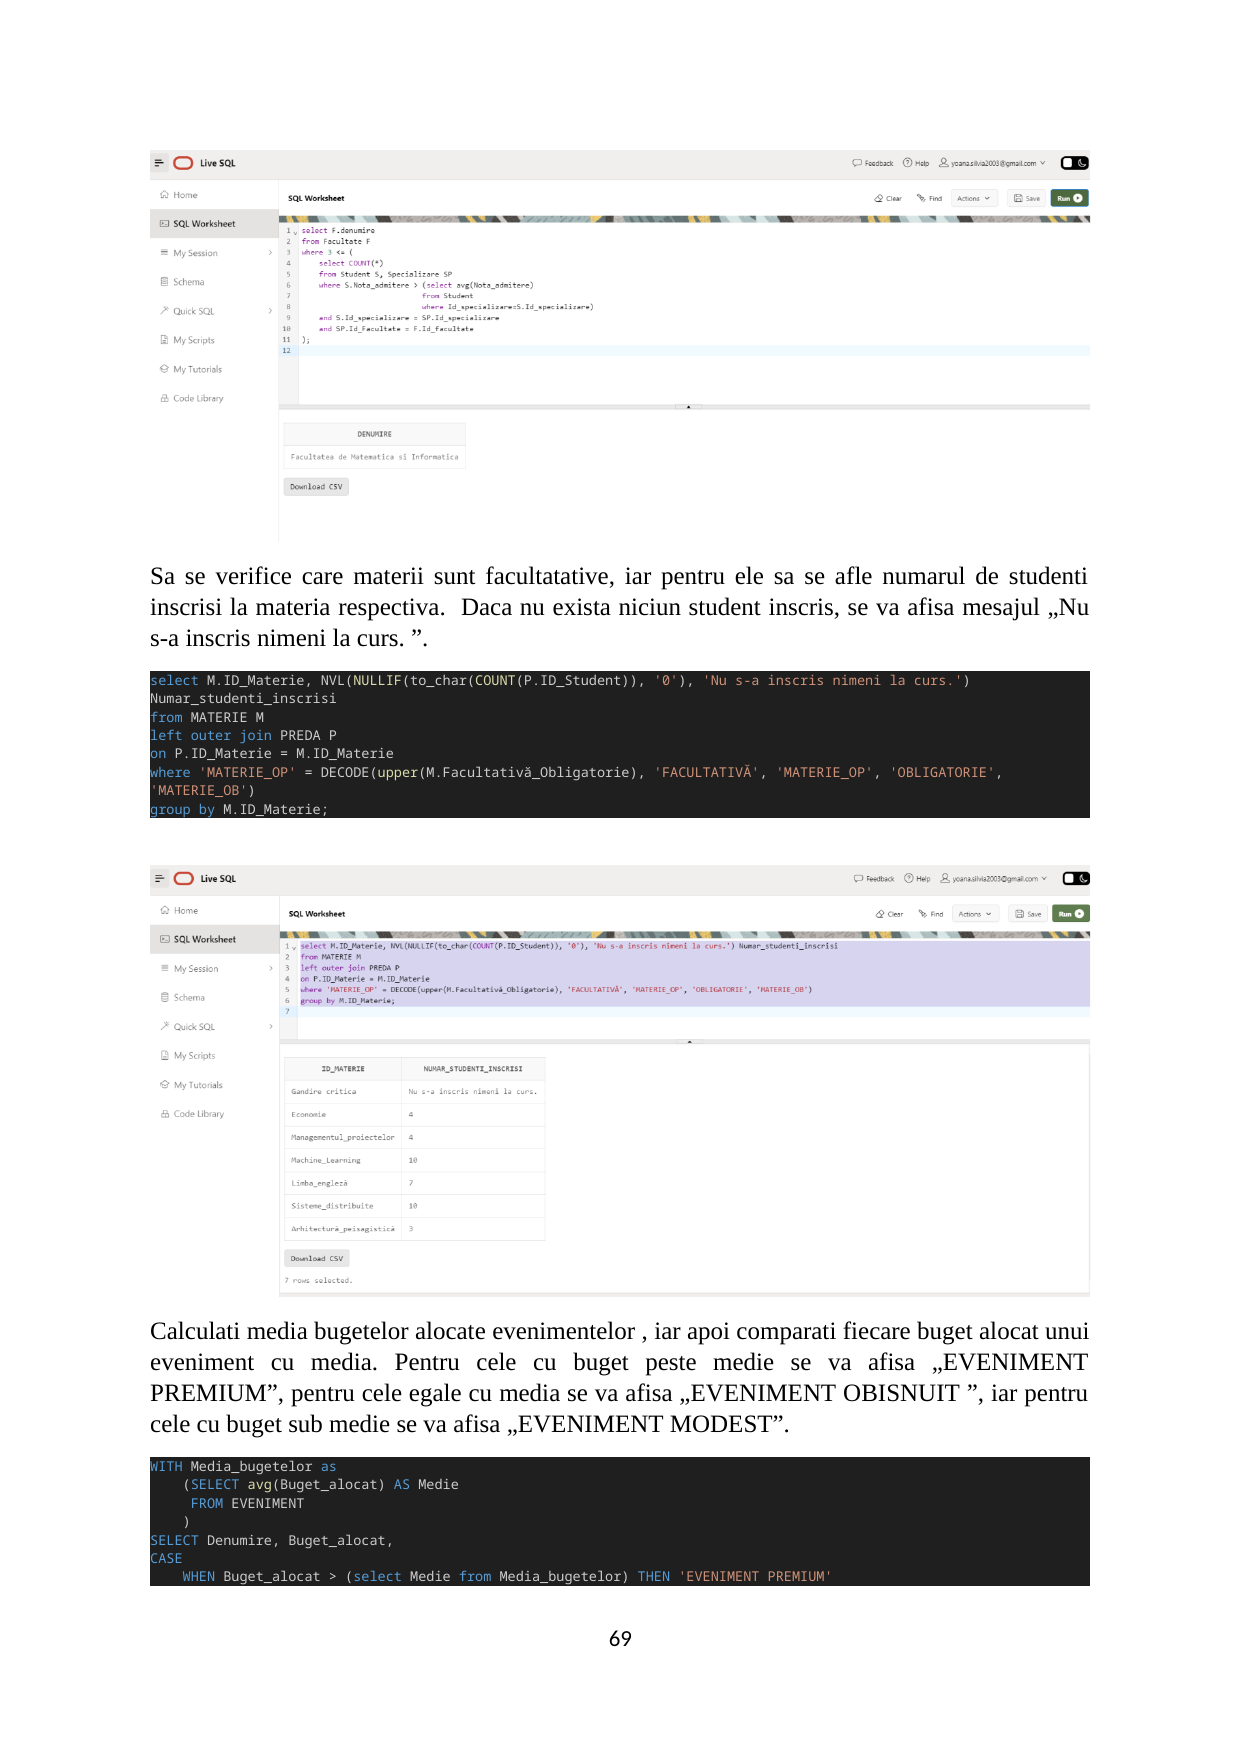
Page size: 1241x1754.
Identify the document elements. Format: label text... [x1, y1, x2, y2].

text CASE [150, 1549, 1090, 1567]
picture [150, 865, 1091, 1297]
text on P.ID_Materie = M.ID_Materie [150, 744, 1090, 763]
picture [150, 150, 1091, 542]
text select M.ID_Materie, NVL(NULLIF(to_char(COUNT(P.ID_Student)), '0'), 'Nu s-a inscris nimeni la curs.') Numar_studenti_inscrisi [150, 671, 1090, 707]
text (SELECT avg(Buget_alocat) AS Medie [150, 1475, 1090, 1494]
text Calculati media bugetelor alocate evenimentelor , iar apoi comparati fiecare buget alocat unui eveniment cu media. Pentru cele cu buget peste medie se va afisa „EVENIMENT PREMIUM”, pentru cele egale cu media se va afisa „EVENIMENT OBISNUIT ”, iar pentru cele cu buget sub medie se va afisa „EVENIMENT MODEST”. [150, 1316, 1090, 1438]
text from MATERIE M [150, 707, 1090, 726]
text where 'MATERIE_OP' = DECODE(upper(M.Facultativă_Obligatorie), 'FACULTATIVĂ', 'MATERIE_OP', 'OBLIGATORIE', 'MATERIE_OB') [150, 763, 1090, 800]
text WHEN Buget_alocat > (select Medie from Media_bugetelor) THEN 'EVENIMENT PREMIUM' [150, 1567, 1090, 1586]
text group by M.ID_Materie; [150, 800, 1090, 818]
text WITH Media_bugetelor as [150, 1457, 1090, 1475]
text Sa se verifice care materii sunt facultatative, iar pentru ele sa se afle numarul de studenti inscrisi la materia respectiva. Daca nu exista niciun student inscris, se va afisa mesajul „Nu s-a inscris nimeni la curs. ”. [150, 561, 1090, 652]
text FROM EVENIMENT [150, 1494, 1090, 1512]
text left outer join PREDA P [150, 726, 1090, 744]
text SELECT Denumire, Buget_alocat, [150, 1531, 1090, 1549]
text ) [150, 1512, 1090, 1531]
